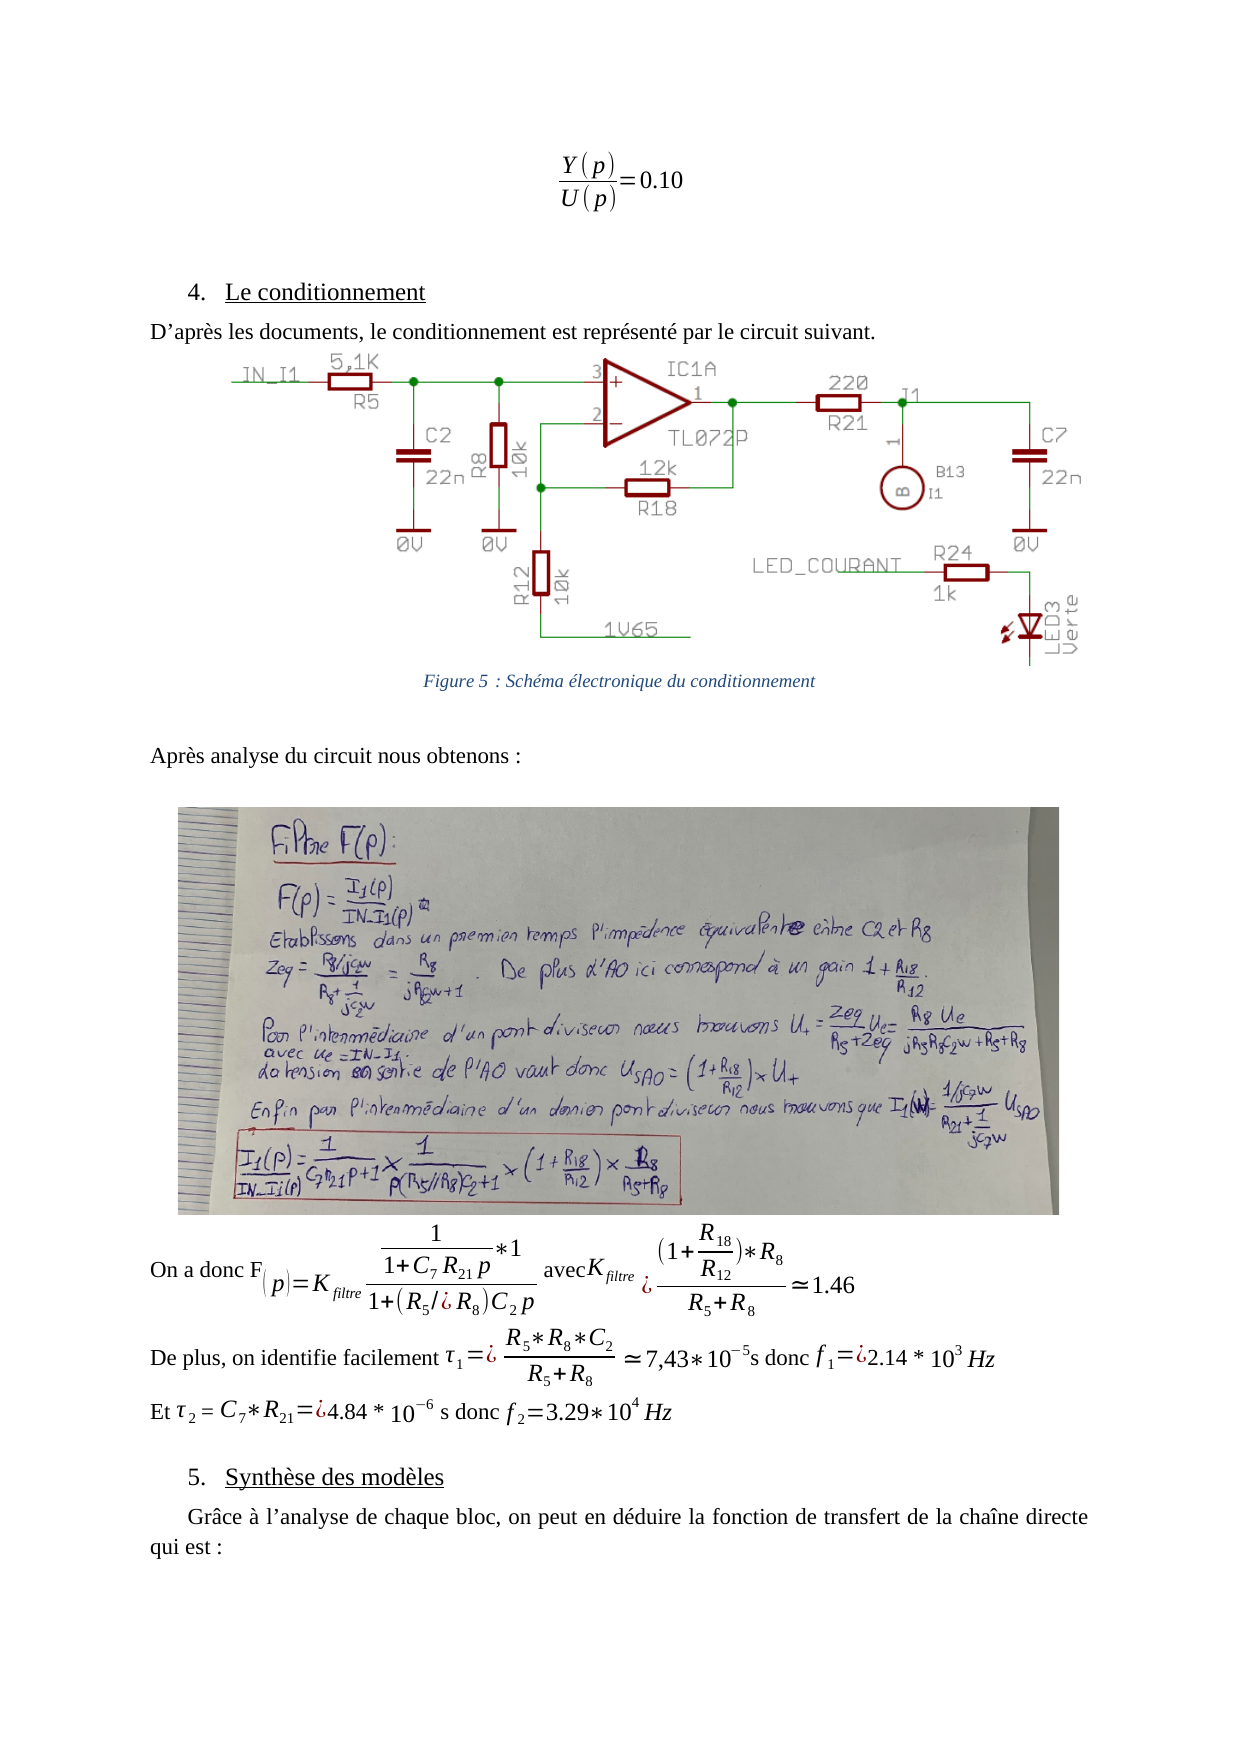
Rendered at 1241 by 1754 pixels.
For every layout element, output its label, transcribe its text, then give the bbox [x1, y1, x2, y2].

text Et = 4.84 * s donc [150, 1394, 1090, 1429]
subtitle Le conditionnement [187, 277, 1090, 306]
picture [179, 807, 1059, 1215]
text De plus, on identifie facilement s donc 2.14 * [150, 1324, 1090, 1390]
text On a donc F avec [150, 1218, 1090, 1320]
subtitle Synthèse des modèles [187, 1462, 1090, 1491]
text D’après les documents, le conditionnement est représenté par le circuit suivant. [150, 318, 1090, 344]
picture [231, 348, 1091, 666]
text Figure 5 : Schéma électronique du conditionnement [150, 669, 1090, 691]
text Après analyse du circuit nous obtenons : [150, 742, 1090, 768]
text Grâce à l’analyse de chaque bloc, on peut en déduire la fonction de transfert de la chaîne directe qui est : [150, 1503, 1090, 1560]
